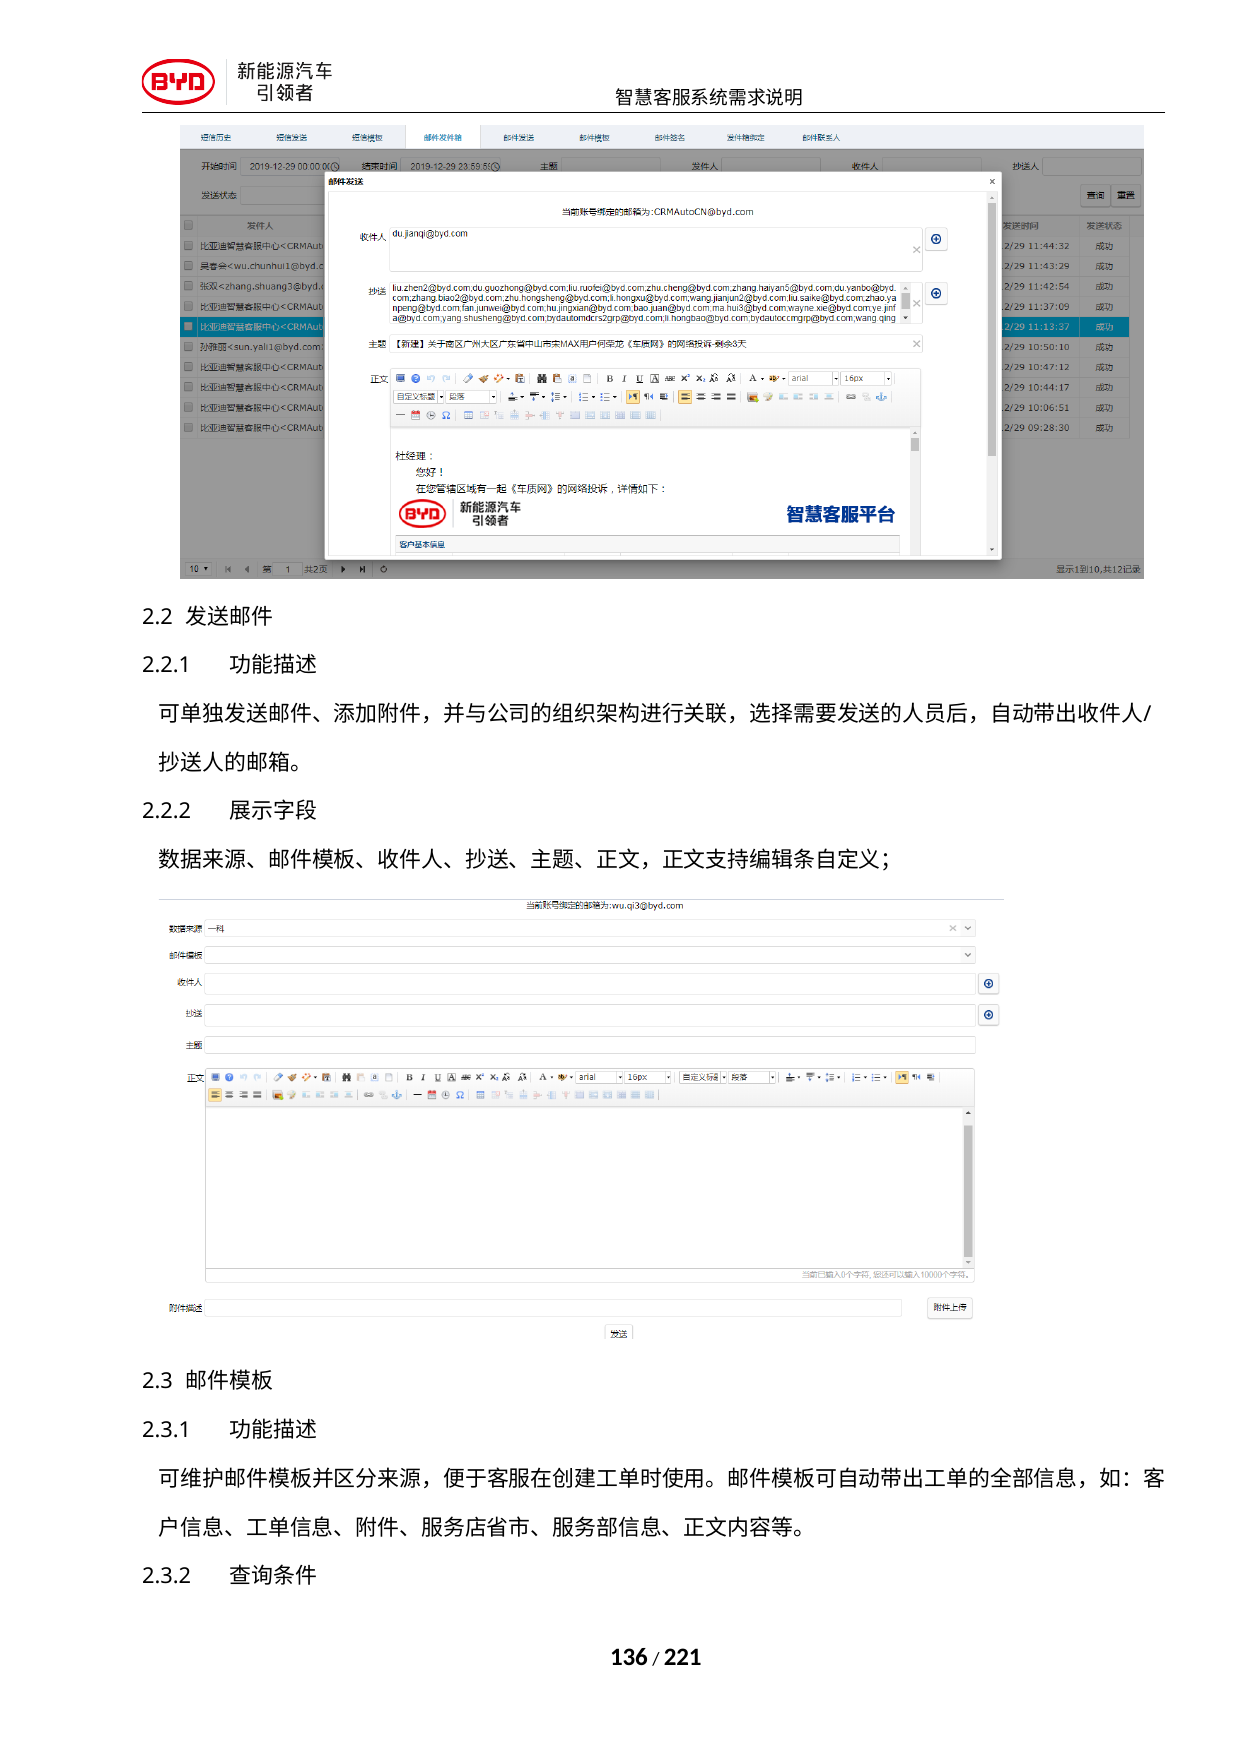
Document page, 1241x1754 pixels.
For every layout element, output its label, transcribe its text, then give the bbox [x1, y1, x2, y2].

list 可单独发送邮件、添加附件，并与公司的组织架构进行关联，选择需要发送的人员后，自动带出收件人/抄送人的邮箱。 [158, 695, 1165, 777]
picture [185, 323, 192, 330]
list 展示字段 [142, 793, 1165, 826]
list 发送邮件 [142, 598, 1165, 631]
picture [141, 59, 332, 105]
picture [180, 125, 1144, 579]
list 功能描述 [142, 1412, 1165, 1444]
picture [158, 899, 1004, 1339]
list 邮件模板 [142, 1363, 1165, 1396]
list 功能描述 [142, 647, 1165, 679]
list 数据来源、邮件模板、收件人、抄送、主题、正文，正文支持编辑条自定义； [158, 841, 1165, 874]
list 查询条件 [142, 1558, 1165, 1591]
list 可维护邮件模板并区分来源，便于客服在创建工单时使用。邮件模板可自动带出工单的全部信息，如：客户信息、工单信息、附件、服务店省市、服务部信息、正文内容等。 [158, 1460, 1165, 1542]
